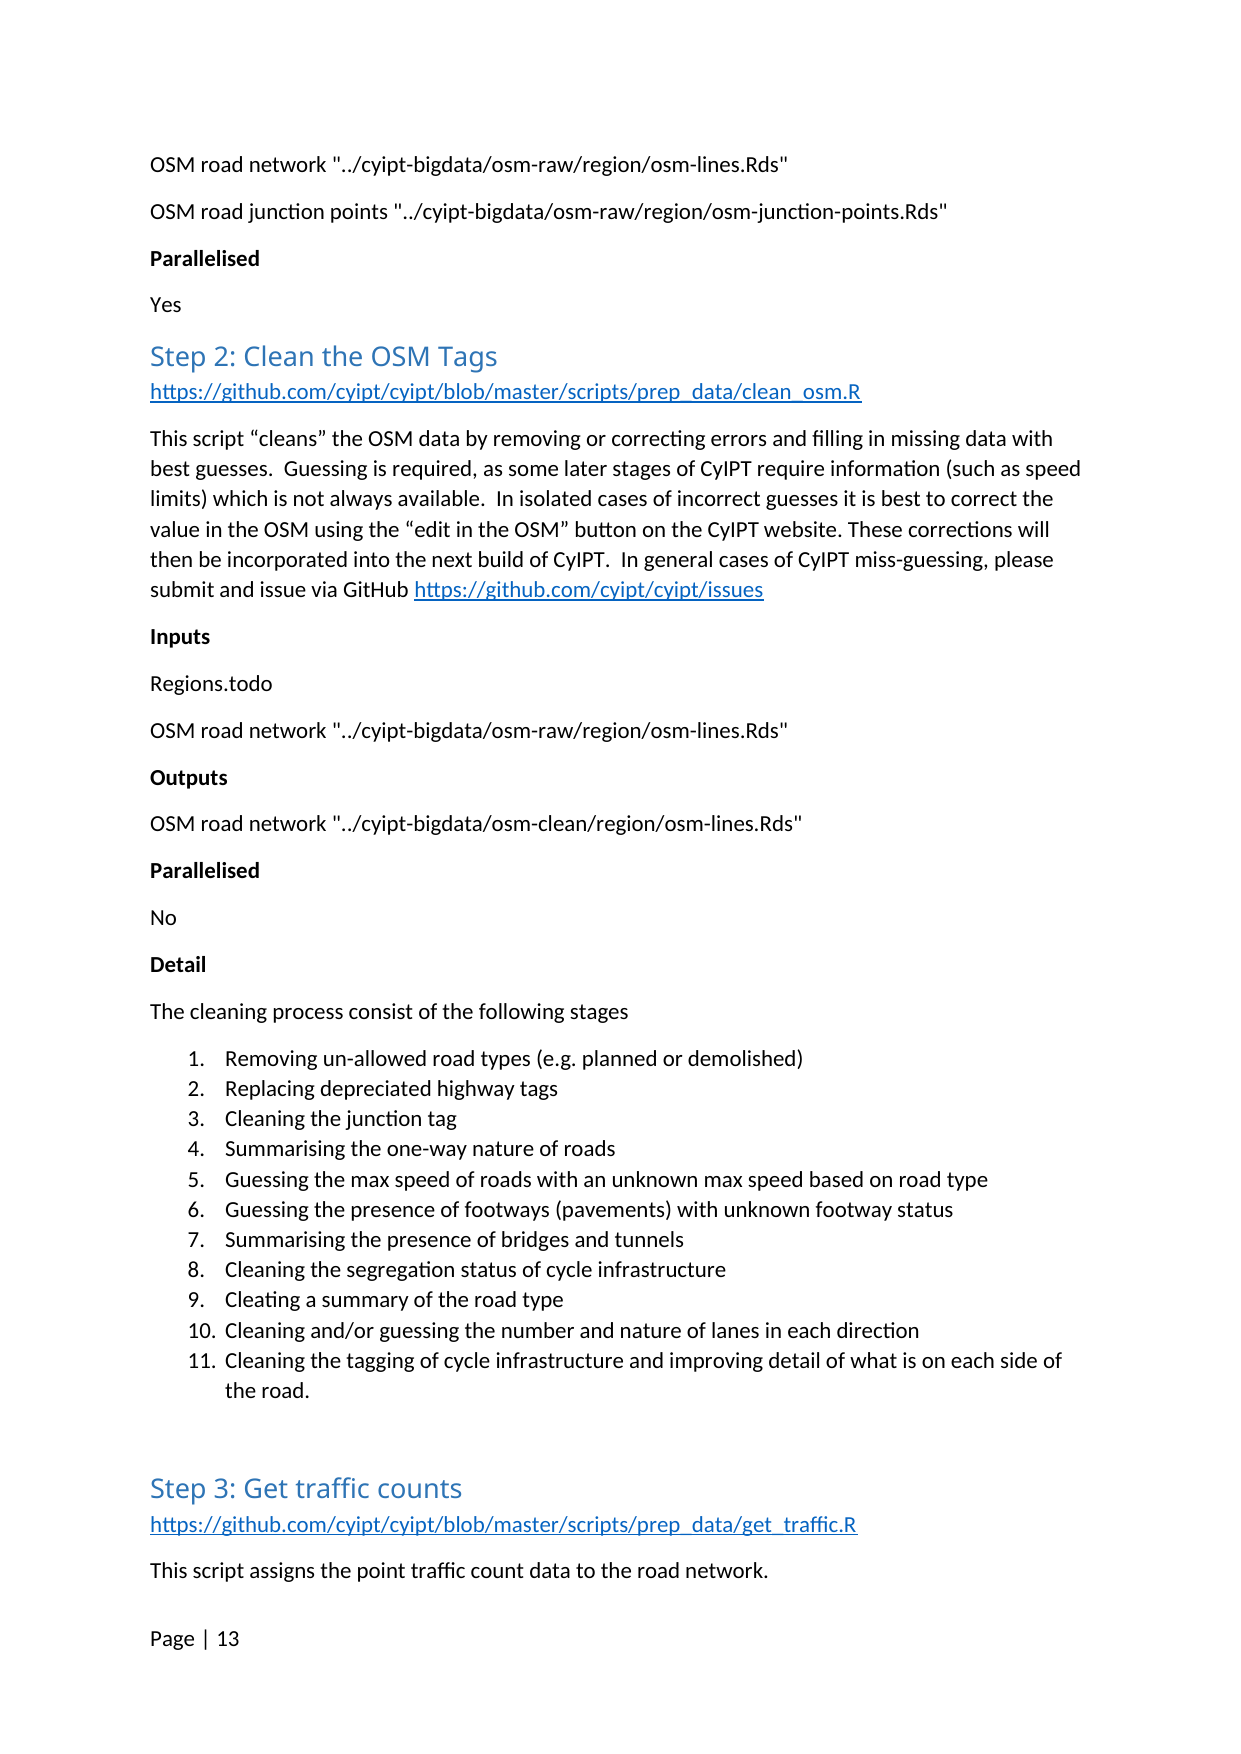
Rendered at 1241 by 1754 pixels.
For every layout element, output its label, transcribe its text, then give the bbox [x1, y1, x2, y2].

text OSM road network "../cyipt-bigdata/osm-clean/region/osm-lines.Rds" [150, 809, 1090, 838]
list Cleaning the segregation status of cycle infrastructure [187, 1255, 1090, 1283]
list Cleaning and/or guessing the number and nature of lanes in each direction [187, 1316, 1090, 1344]
text Outputs [150, 763, 1090, 791]
text No [150, 903, 1090, 931]
text Yes [150, 291, 1090, 319]
subtitle Step 2: Clean the OSM Tags [150, 337, 1090, 374]
list Cleaning the junction tag [187, 1104, 1090, 1132]
text https://github.com/cyipt/cyipt/blob/master/scripts/prep_data/get_traffic.R [150, 1510, 1090, 1538]
text OSM road junction points "../cyipt-bigdata/osm-raw/region/osm-junction-points.Rds" [150, 197, 1090, 225]
text OSM road network "../cyipt-bigdata/osm-raw/region/osm-lines.Rds" [150, 716, 1090, 744]
text Inputs [150, 622, 1090, 650]
subtitle Step 3: Get traffic counts [150, 1470, 1090, 1507]
list Replacing depreciated highway tags [187, 1074, 1090, 1102]
text https://github.com/cyipt/cyipt/blob/master/scripts/prep_data/clean_osm.R [150, 377, 1090, 405]
text Regions.todo [150, 669, 1090, 697]
list Summarising the one-way nature of roads [187, 1134, 1090, 1163]
text This script assigns the point traffic count data to the road network. [150, 1557, 1090, 1585]
text Parallelised [150, 244, 1090, 272]
list Cleating a summary of the road type [187, 1286, 1090, 1314]
list Guessing the presence of footways (pavements) with unknown footway status [187, 1195, 1090, 1223]
list Guessing the max speed of roads with an unknown max speed based on road type [187, 1165, 1090, 1193]
text OSM road network "../cyipt-bigdata/osm-raw/region/osm-lines.Rds" [150, 150, 1090, 178]
text Parallelised [150, 856, 1090, 884]
list Cleaning the tagging of cycle infrastructure and improving detail of what is on each side of the road. [187, 1346, 1090, 1404]
list Removing un-allowed road types (e.g. planned or demolished) [187, 1044, 1090, 1072]
text Detail [150, 950, 1090, 978]
text This script “cleans” the OSM data by removing or correcting errors and filling in missing data with best guesses. Guessing is required, as some later stages of CyIPT require information (such as speed limits) which is not always available. In isolated cases of incorrect guesses it is best to correct the value in the OSM using the “edit in the OSM” button on the CyIPT website. These corrections will then be incorporated into the next build of CyIPT. In general cases of CyIPT miss-guessing, please submit and issue via GitHub https://github.com/cyipt/cyipt/issues [150, 424, 1090, 603]
list Summarising the presence of bridges and tunnels [187, 1225, 1090, 1253]
text The cleaning process consist of the following stages [150, 997, 1090, 1025]
